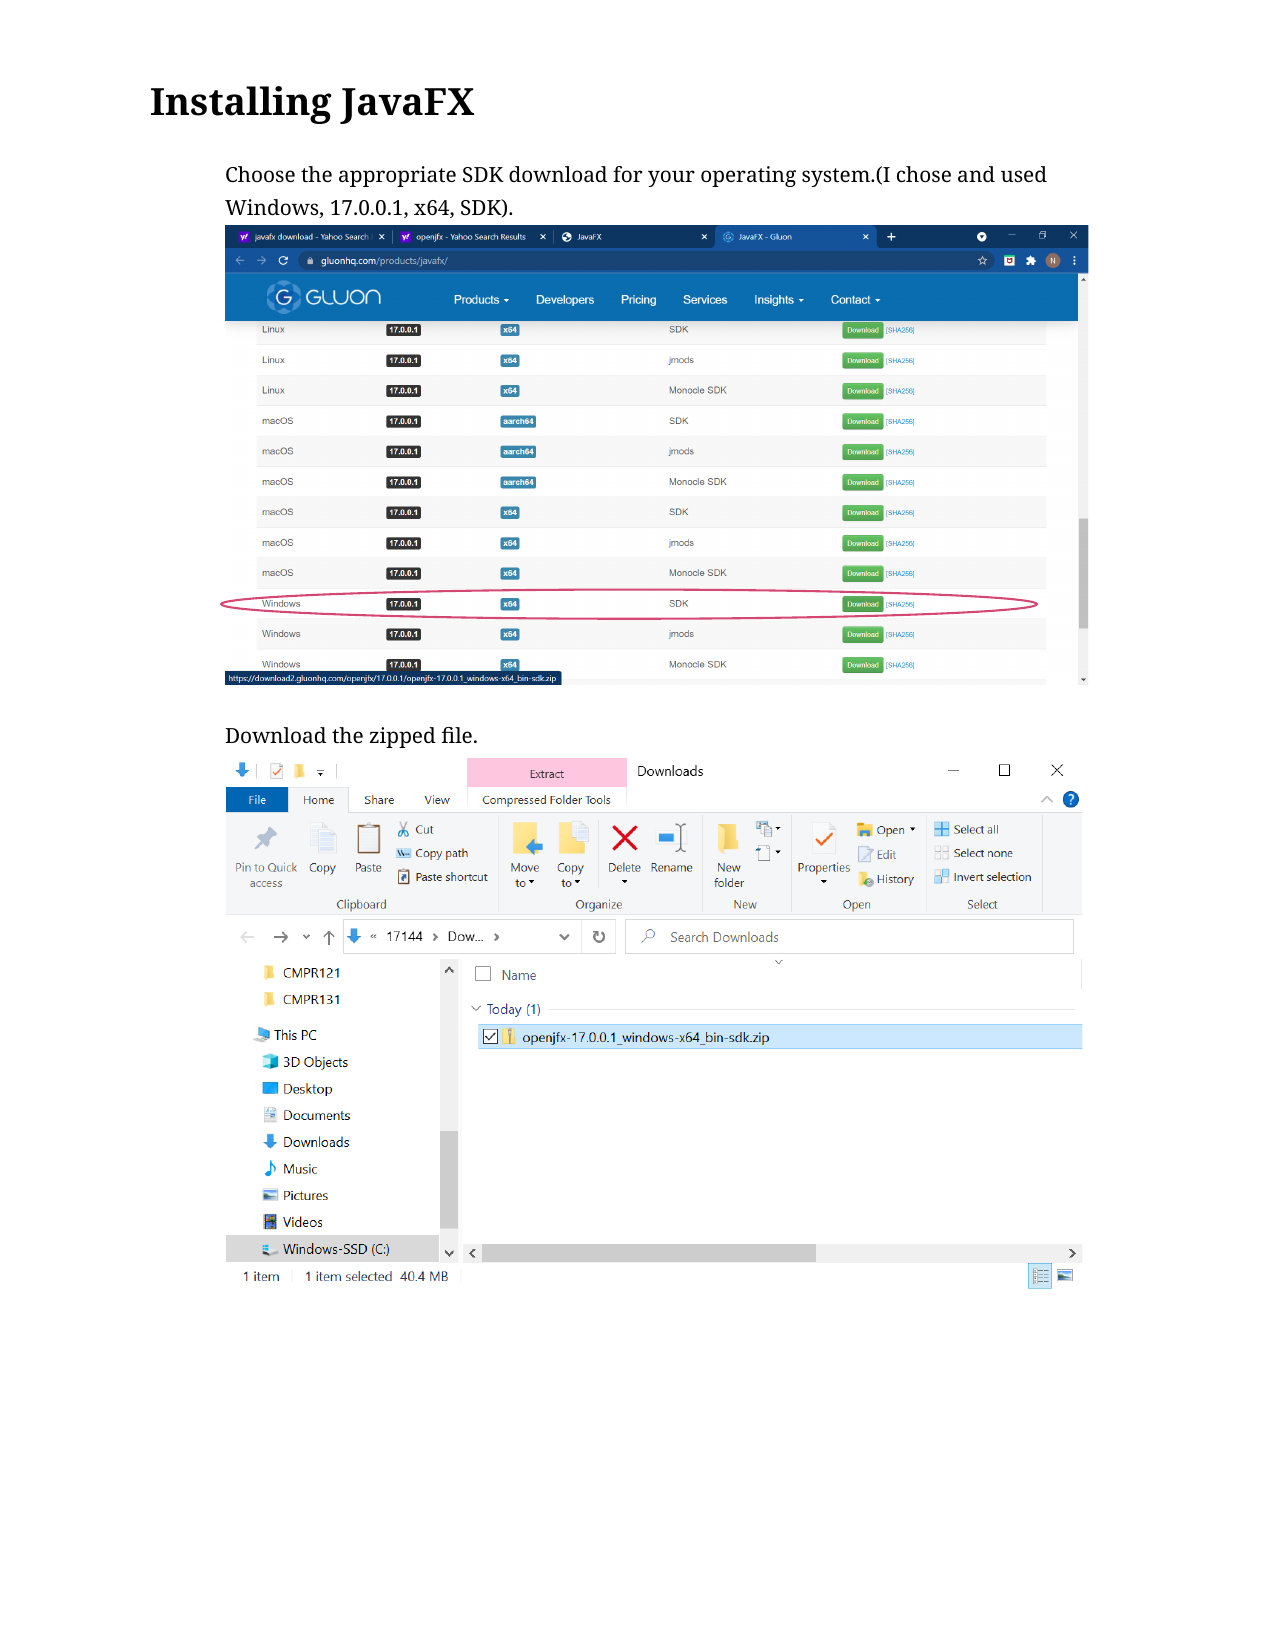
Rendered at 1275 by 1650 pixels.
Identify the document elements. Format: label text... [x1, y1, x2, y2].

list Download the zipped file. [225, 721, 1125, 749]
picture [225, 591, 1033, 617]
picture [225, 753, 1083, 1289]
picture [225, 225, 1089, 685]
list Choose the appropriate SDK download for your operating system.(I chose and used Windows, 17.0.0.1, x64, SDK). [225, 160, 1125, 221]
